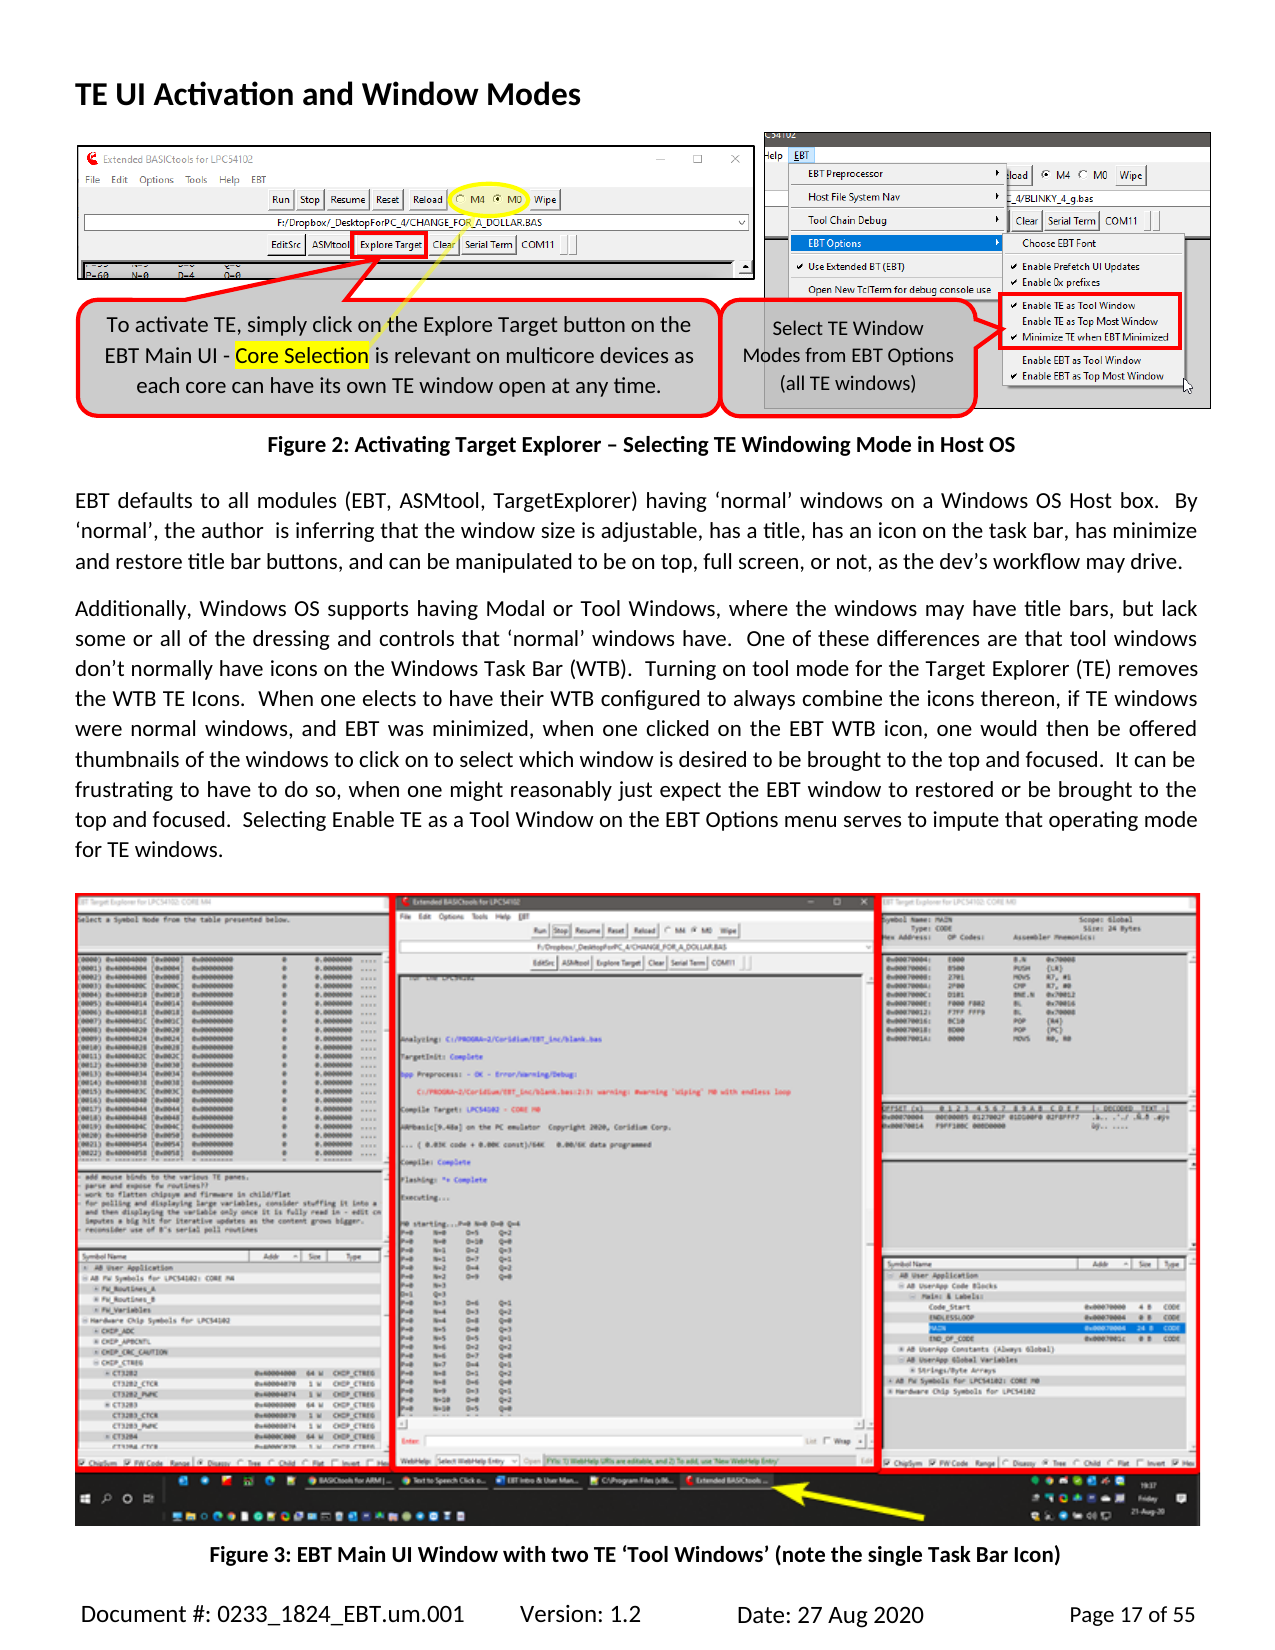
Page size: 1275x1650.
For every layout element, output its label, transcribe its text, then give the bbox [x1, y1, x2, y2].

text Additionally, Windows OS supports having Modal or Tool Windows, where the windows may have title bars, but lack some or all of the dressing and controls that ‘normal’ windows have. One of these differences are that tool windows don’t normally have icons on the Windows Task Bar (WTB). Turning on tool mode for the Target Explorer (TE) removes the WTB TE Icons. When one elects to have their WTB configured to always combine the icons thereon, if TE windows were normal windows, and EBT was minimized, when one clicked on the EBT WTB icon, one would then be offered thumbnails of the windows to click on to select which window is desired to be brought to the top and focused. It can be frustrating to have to do so, when one might reasonably just expect the EBT window to restored or be brought to the top and focused. Selecting Enable TE as a Tool Window on the EBT Options menu serves to impute that operating mode for TE windows. [75, 594, 1200, 863]
picture [75, 893, 1200, 1526]
picture [765, 133, 1210, 408]
text EBT defaults to all modules (EBT, ASMtool, TargetExplorer) having ‘normal’ windows on a Windows OS Host box. By ‘normal’, the author is inferring that the window size is adjustable, has a title, has an icon on the task bar, has minimize and restore title bar buttons, and can be manipulated to be on top, full screen, or not, as the dev’s workflow may drive. [75, 486, 1200, 575]
picture [354, 235, 424, 255]
subtitle TE UI Activation and Window Modes [75, 73, 1200, 114]
picture [78, 147, 753, 278]
picture [1002, 296, 1178, 346]
